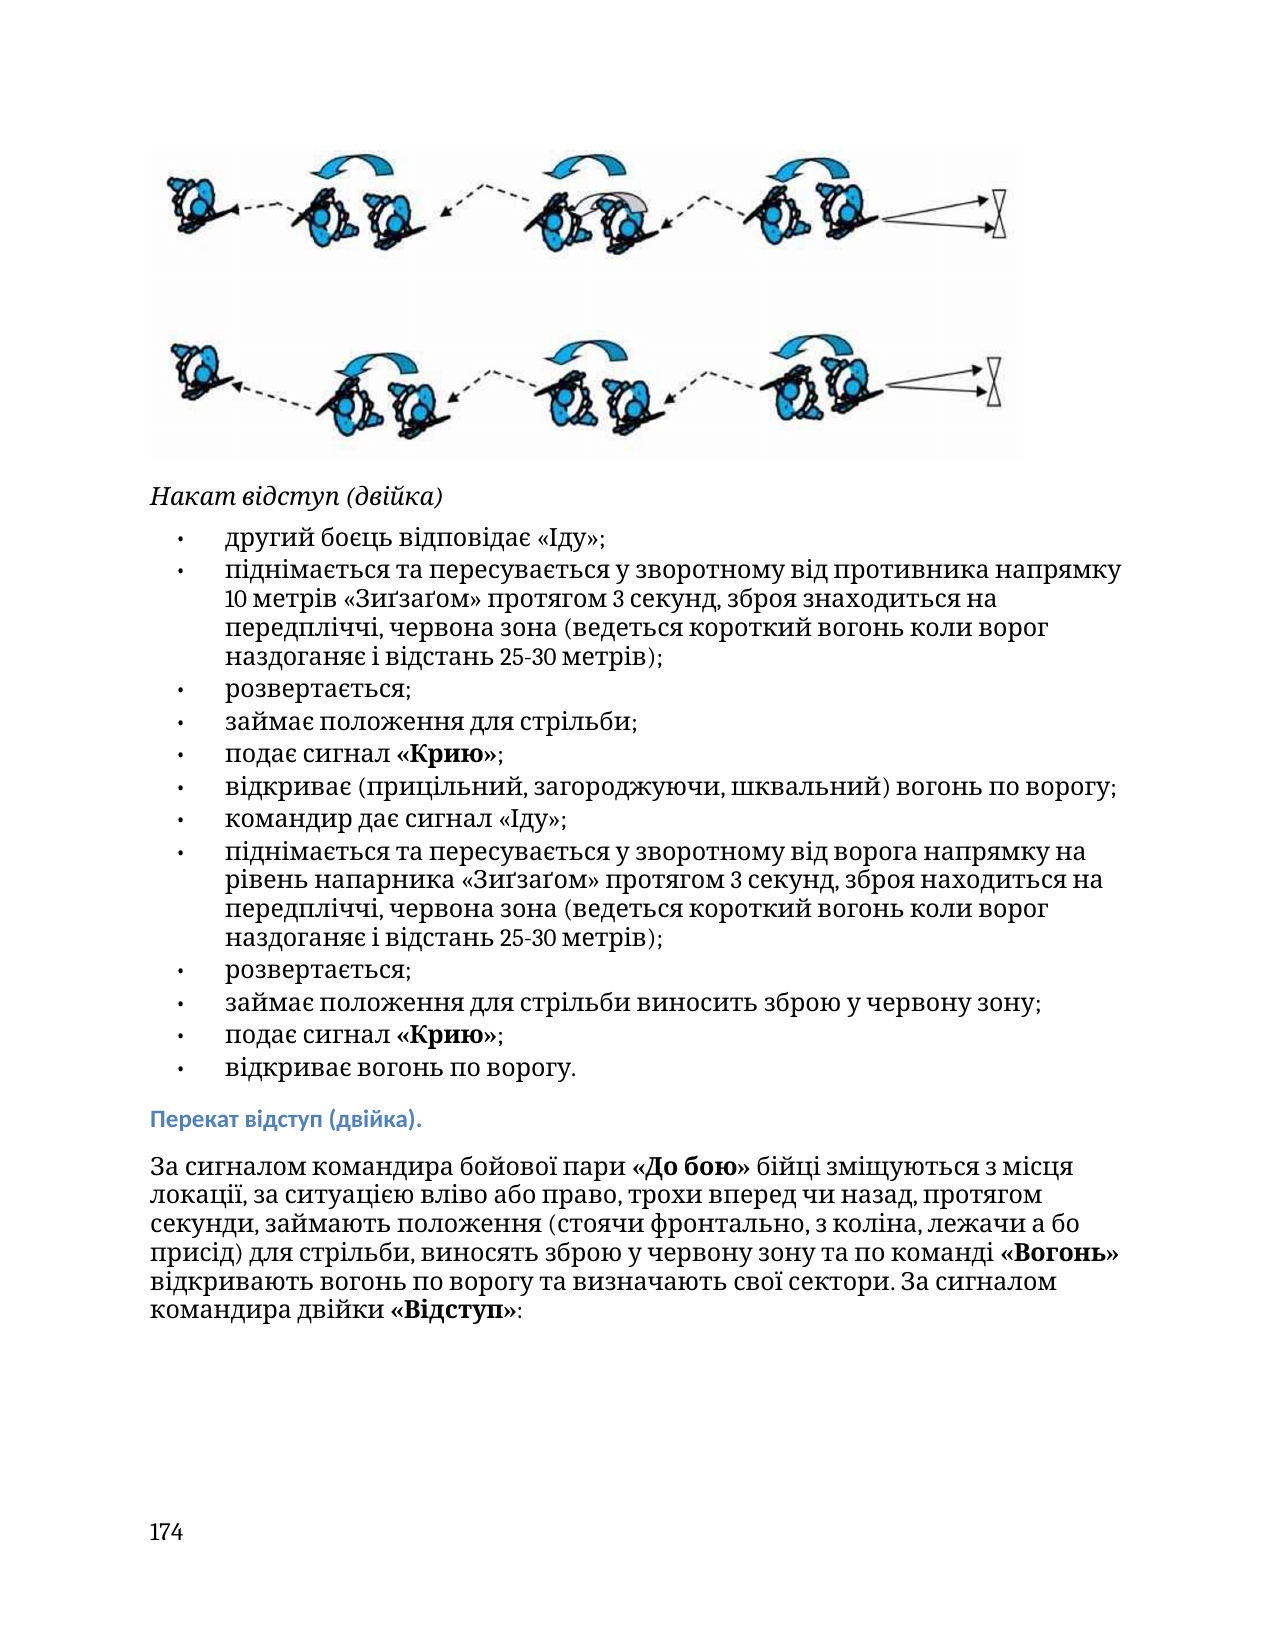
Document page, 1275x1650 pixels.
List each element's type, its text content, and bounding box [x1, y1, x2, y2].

list піднімається та пересувається у зворотному від ворога напрямку на рівень напарника «Зиґзаґом» протягом 3 секунд, зброя находиться на передпліччі, червона зона (ведеться короткий вогонь коли ворог наздоганяє і відстань 25-30 метрів); [175, 837, 1125, 952]
list другий боєць відповідає «Іду»; [175, 524, 1125, 552]
list займає положення для стрільби виносить зброю у червону зону; [175, 989, 1125, 1017]
list відкриває вогонь по ворогу. [175, 1054, 1125, 1082]
subtitle Перекат відступ (двійка). [150, 1103, 1125, 1134]
list відкриває (прицільний, загороджуючи, шквальний) вогонь по ворогу; [175, 772, 1125, 801]
list займає положення для стрільби; [175, 707, 1125, 736]
list піднімається та пересувається у зворотному від противника напрямку 10 метрів «Зиґзаґом» протягом 3 секунд, зброя знаходиться на передпліччі, червона зона (ведеться короткий вогонь коли ворог наздоганяє і відстань 25-30 метрів); [175, 556, 1125, 671]
picture [150, 150, 1025, 462]
list подає сигнал «Крию»; [175, 740, 1125, 769]
list розвертається; [175, 675, 1125, 704]
text За сигналом командира бойової пари «До бою» бійці зміщуються з місця локації, за ситуацією вліво або право, трохи вперед чи назад, протягом секунди, займають положення (стоячи фронтально, з коліна, лежачи а бо присід) для стрільби, виносять зброю у червону зону та по команді «Вогонь» відкривають вогонь по ворогу та визначають свої сектори. За сигналом командира двійки «Відступ»: [150, 1152, 1125, 1325]
text Накат відступ (двійка) [150, 482, 1125, 511]
list командир дає сигнал «Іду»; [175, 805, 1125, 834]
list розвертається; [175, 956, 1125, 985]
list подає сигнал «Крию»; [175, 1021, 1125, 1050]
